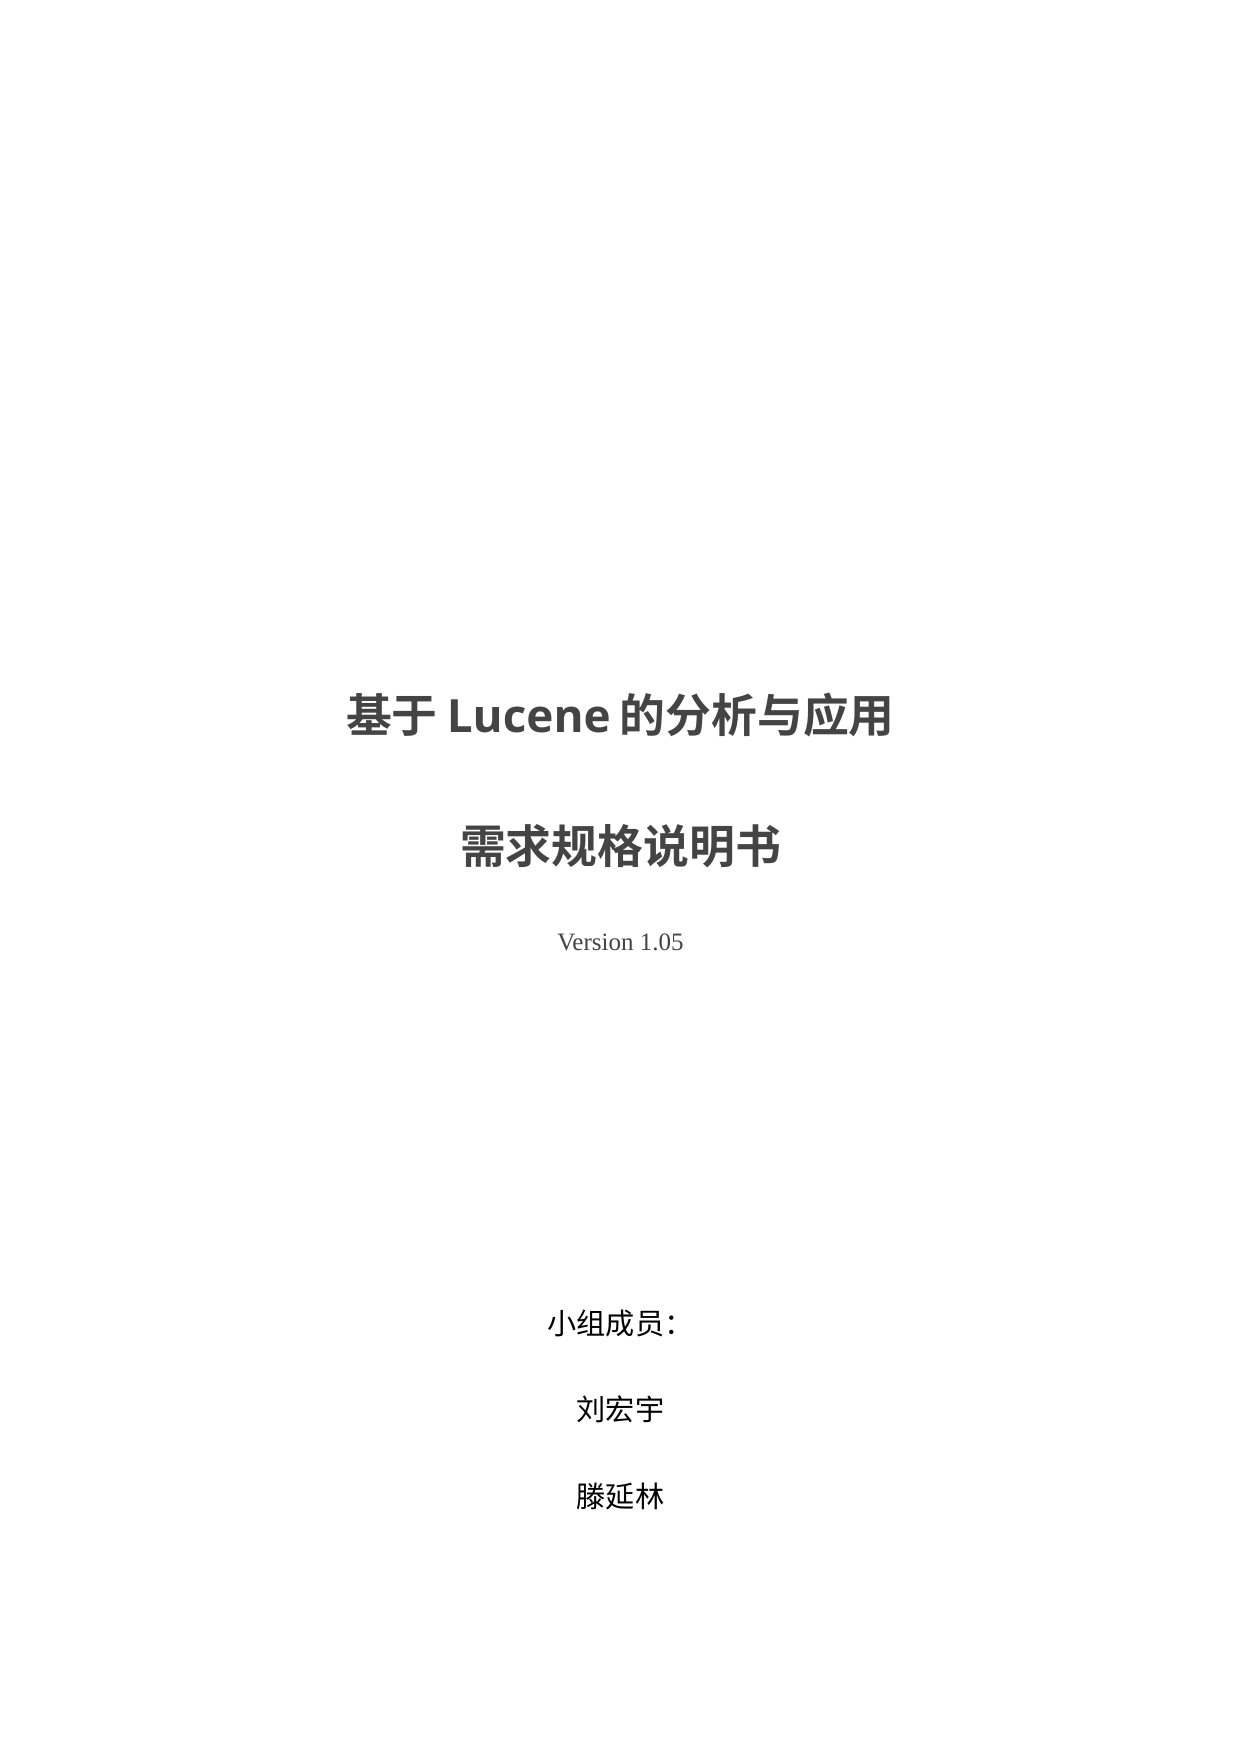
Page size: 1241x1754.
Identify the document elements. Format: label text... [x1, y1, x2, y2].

text 刘宏宇 [187, 1376, 1053, 1441]
text 需求规格说明书 [187, 795, 1053, 892]
text 小组成员： [187, 1289, 1053, 1354]
text 滕延林 [187, 1462, 1053, 1527]
text Version 1.05 [187, 925, 1053, 958]
text 基于Lucene的分析与应用 [187, 664, 1053, 762]
